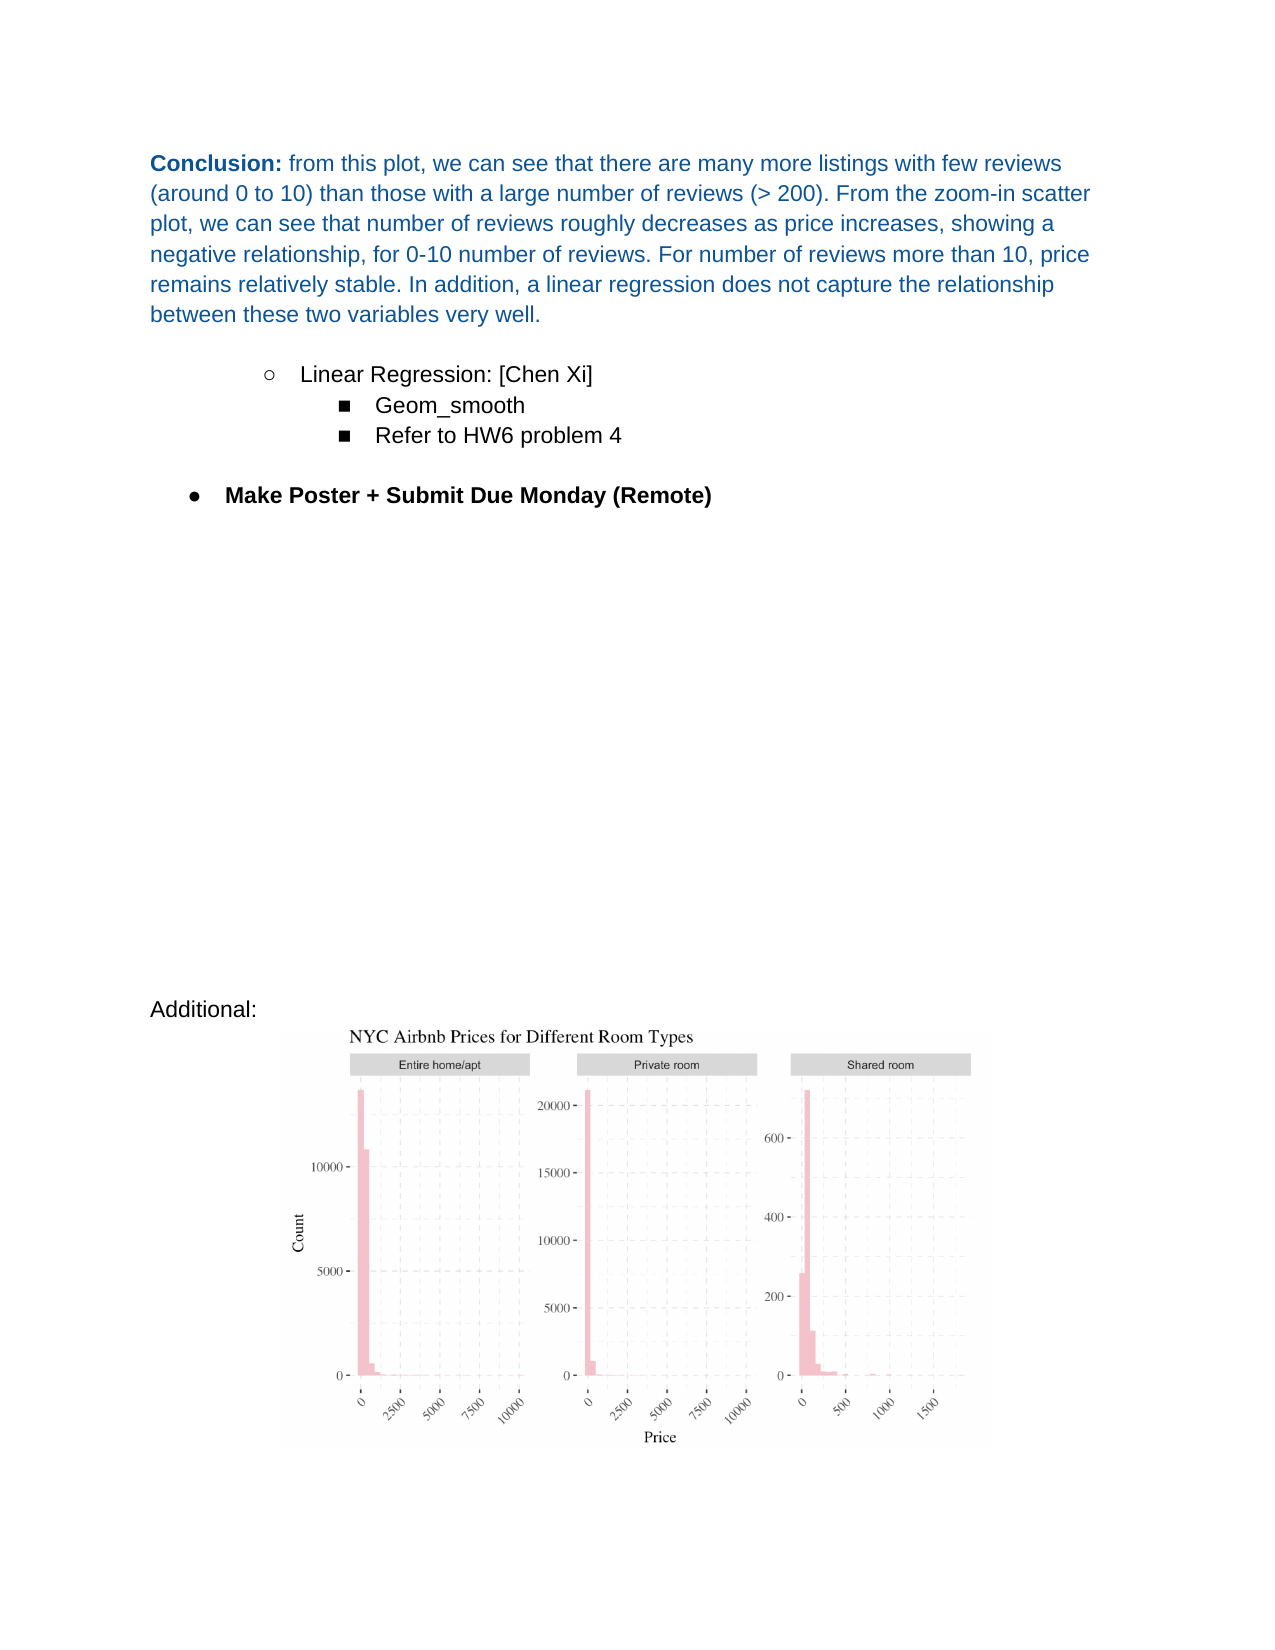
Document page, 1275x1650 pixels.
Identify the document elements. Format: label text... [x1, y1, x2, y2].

picture [281, 1026, 995, 1452]
text Conclusion: from this plot, we can see that there are many more listings with few reviews (around 0 to 10) than those with a large number of reviews (> 200). From the zoom-in scatter plot, we can see that number of reviews roughly decreases as price increases, showing a negative relationship, for 0-10 number of reviews. For number of reviews more than 10, price remains relatively stable. In addition, a linear regression does not capture the relationship between these two variables very well. [150, 150, 1125, 327]
list Make Poster + Submit Due Monday (Remote) [187, 482, 1125, 509]
list Linear Regression: [Chen Xi] [262, 361, 1125, 388]
list Refer to HW6 problem 4 [337, 422, 1125, 448]
list Geom_smooth [337, 392, 1125, 418]
text Additional: [150, 996, 1125, 1022]
